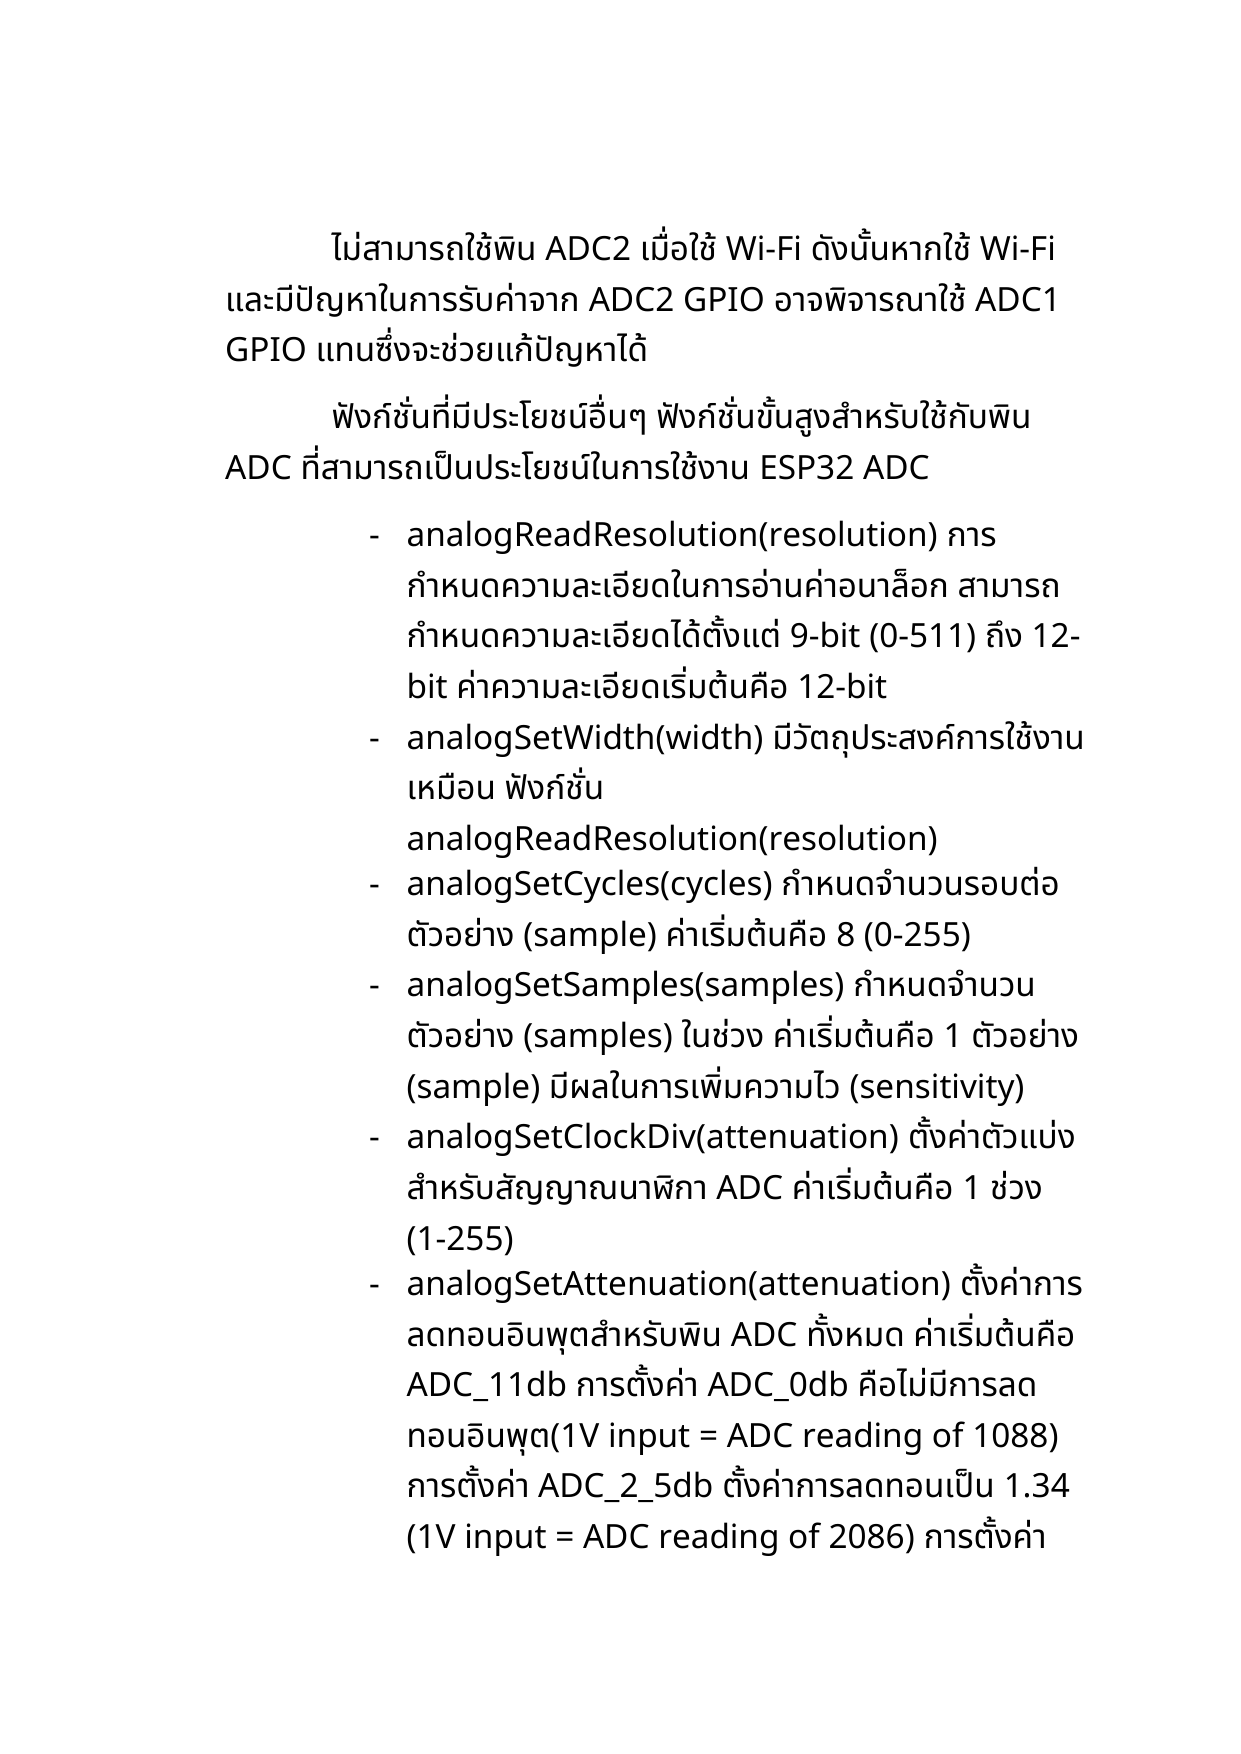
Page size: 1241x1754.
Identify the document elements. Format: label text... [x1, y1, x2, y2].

list analogSetClockDiv(attenuation) ตั้งค่าตัวแบ่งสำหรับสัญญาณนาฬิกา ADC ค่าเริ่มต้นคือ 1 ช่วง (1-255) [369, 1113, 1090, 1260]
text ไม่สามารถใช้พิน ADC2 เมื่อใช้ Wi-Fi ดังนั้นหากใช้ Wi-Fi และมีปัญหาในการรับค่าจาก ADC2 GPIO อาจพิจารณาใช้ ADC1 GPIO แทนซึ่งจะช่วยแก้ปัญหาได้ [225, 225, 1090, 377]
text ฟังก์ชั่นที่มีประโยชน์อื่นๆ ฟังก์ชั่นขั้นสูงสำหรับใช้กับพิน ADC ที่สามารถเป็นประโยชน์ในการใช้งาน ESP32 ADC [225, 393, 1090, 494]
list analogSetWidth(width) มีวัตถุประสงค์การใช้งานเหมือน ฟังก์ชั่น analogReadResolution(resolution) [369, 713, 1090, 860]
list analogSetSamples(samples) กำหนดจำนวนตัวอย่าง (samples) ในช่วง ค่าเริ่มต้นคือ 1 ตัวอย่าง (sample) มีผลในการเพิ่มความไว (sensitivity) [369, 961, 1090, 1113]
list analogReadResolution(resolution) การกำหนดความละเอียดในการอ่านค่าอนาล็อก สามารถกำหนดความละเอียดได้ตั้งแต่ 9-bit (0-511) ถึง 12-bit ค่าความละเอียดเริ่มต้นคือ 12-bit [369, 511, 1090, 713]
list analogSetCycles(cycles) กำหนดจำนวนรอบต่อตัวอย่าง (sample) ค่าเริ่มต้นคือ 8 (0-255) [369, 860, 1090, 961]
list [369, 1260, 1090, 1563]
